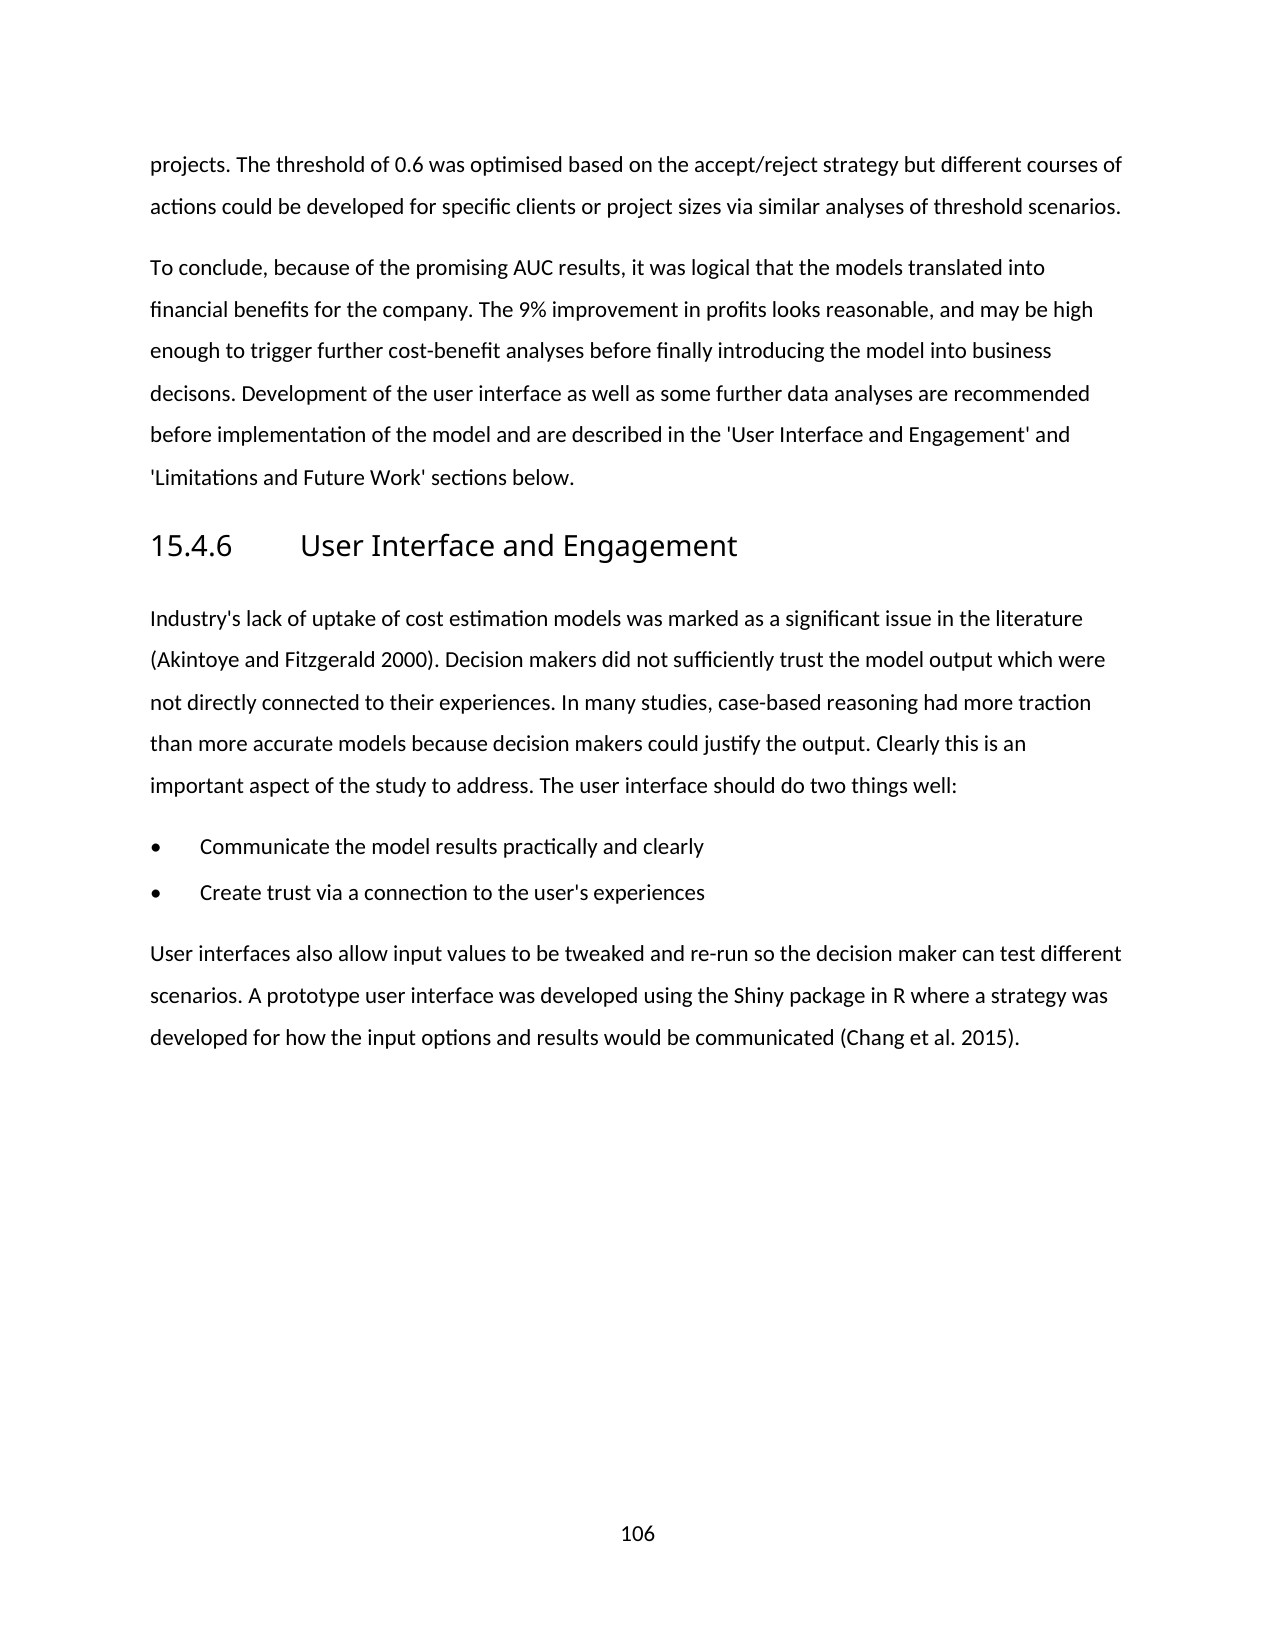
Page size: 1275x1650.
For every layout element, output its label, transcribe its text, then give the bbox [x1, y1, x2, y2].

text To conclude, because of the promising AUC results, it was logical that the models translated into financial benefits for the company. The 9% improvement in profits looks reasonable, and may be high enough to trigger further cost-benefit analyses before finally introducing the model into business decisons. Development of the user interface as well as some further data analyses are recommended before implementation of the model and are described in the 'User Interface and Engagement' and 'Limitations and Future Work' sections below. [150, 253, 1125, 491]
text Industry's lack of uptake of cost estimation models was marked as a significant issue in the literature (Akintoye and Fitzgerald 2000). Decision makers did not sufficiently trust the model output which were not directly connected to their experiences. In many studies, case-based reasoning had more traction than more accurate models because decision makers could justify the output. Clearly this is an important aspect of the study to address. The user interface should do two things well: [150, 604, 1125, 799]
list Create trust via a connection to the user's experiences [150, 878, 1125, 906]
text User interfaces also allow input values to be tweaked and re-run so the decision maker can test different scenarios. A prototype user interface was developed using the Shiny package in R where a strategy was developed for how the input options and results would be communicated (Chang et al. 2015). [150, 939, 1125, 1051]
list Communicate the model results practically and clearly [150, 832, 1125, 860]
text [150, 150, 1125, 220]
subtitle User Interface and Engagement [150, 525, 1125, 565]
